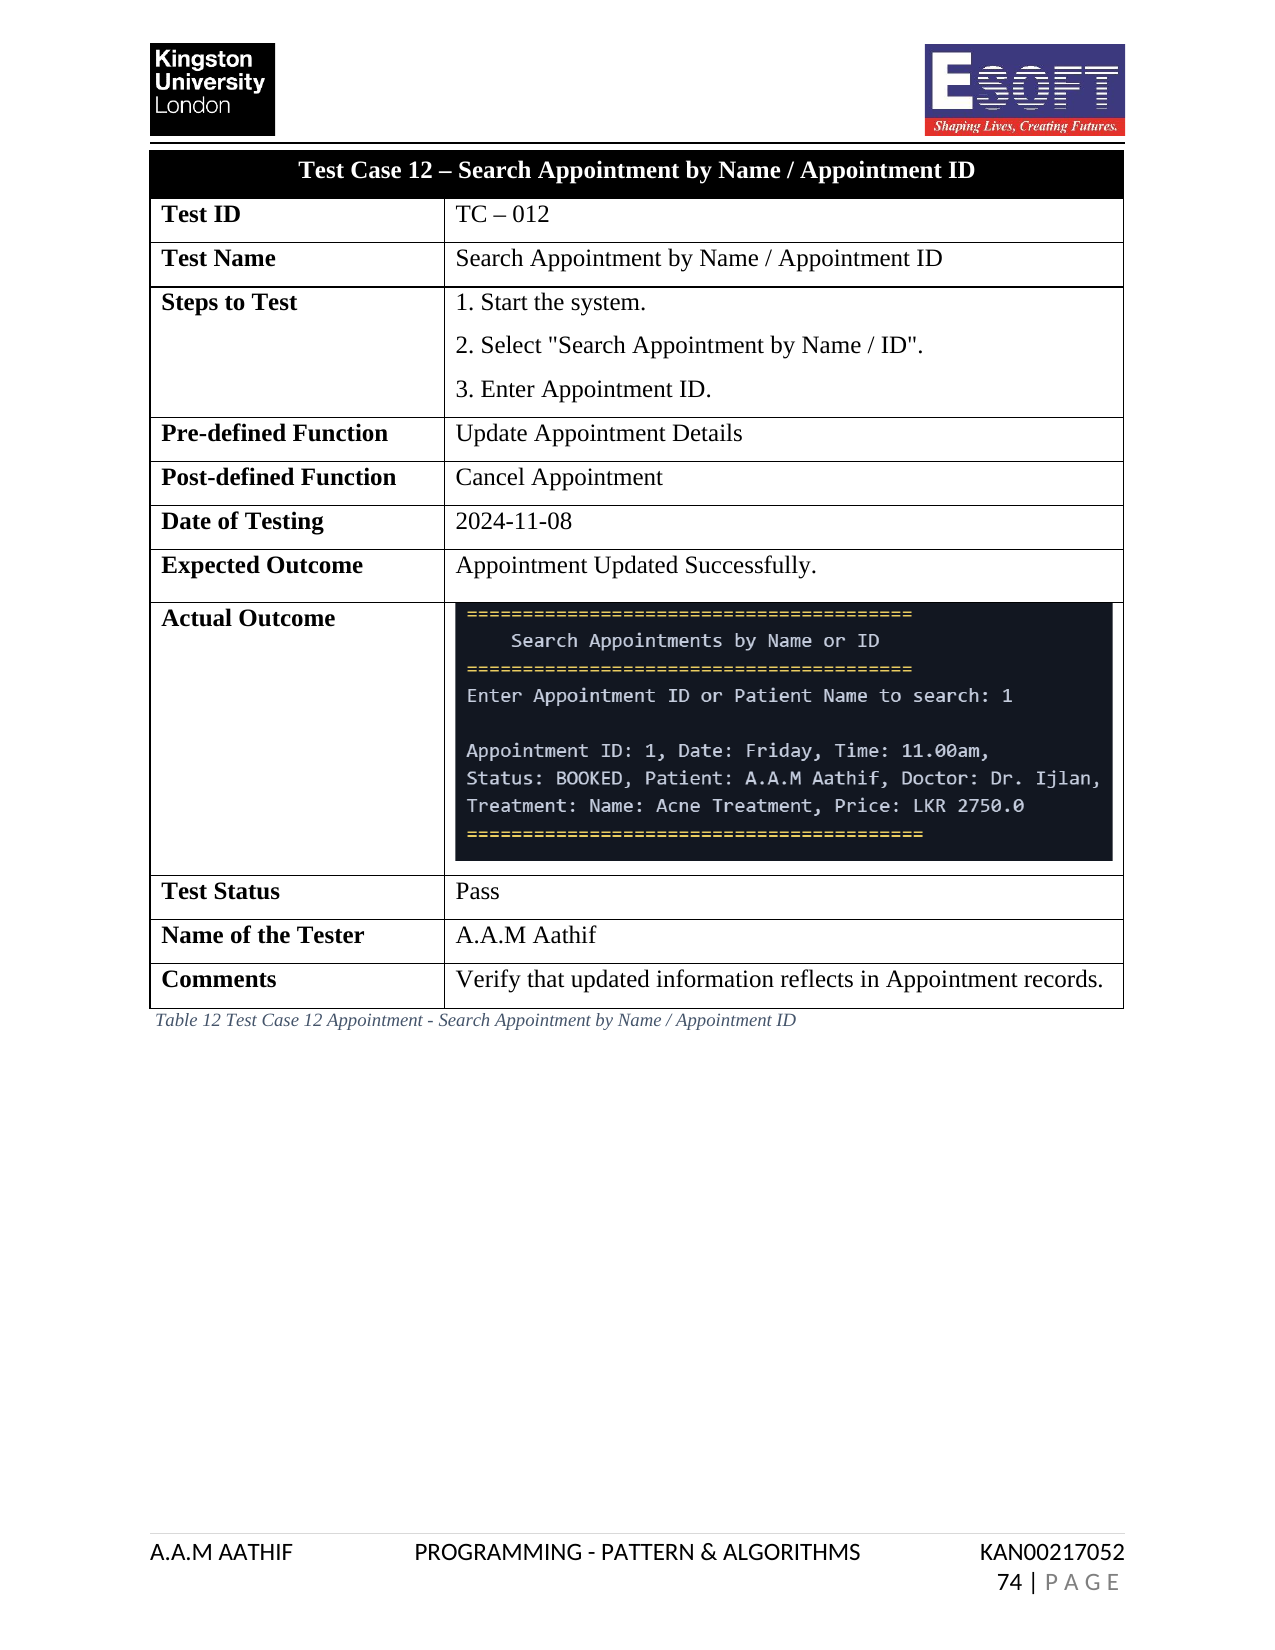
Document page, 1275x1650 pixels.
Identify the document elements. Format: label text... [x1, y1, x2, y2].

table_cell Cancel Appointment [445, 462, 1123, 505]
table_header Test Case 12 – Search Appointment by Name / Appointment ID [151, 151, 1123, 198]
table_cell [445, 603, 1123, 875]
table_cell Actual Outcome [151, 603, 444, 875]
table_cell TC – 012 [445, 199, 1123, 242]
picture [150, 43, 275, 136]
table_cell Appointment Updated Successfully. [445, 550, 1123, 602]
table_cell Test Status [151, 876, 444, 919]
picture [455, 603, 1113, 861]
table_cell Comments [151, 964, 444, 1007]
picture [924, 44, 1126, 136]
table_cell Test Name [151, 243, 444, 286]
table_cell Expected Outcome [151, 550, 444, 602]
table_cell Name of the Tester [151, 920, 444, 963]
table_cell Date of Testing [151, 506, 444, 549]
text Table 12 Test Case 12 Appointment - Search Appointment by Name / Appointment ID [150, 1008, 1125, 1030]
table_cell Search Appointment by Name / Appointment ID [445, 243, 1123, 286]
table_cell Pre-defined Function [151, 418, 444, 461]
table_cell A.A.M Aathif [445, 920, 1123, 963]
table_cell Post-defined Function [151, 462, 444, 505]
table_cell 1. Start the system. 2. Select "Search Appointment by Name / ID". 3. Enter Appointment ID. [445, 288, 1123, 417]
table_cell Steps to Test [151, 288, 444, 417]
table_cell 2024-11-08 [445, 506, 1123, 549]
table_cell Pass [445, 876, 1123, 919]
table_cell Test ID [151, 199, 444, 242]
table_cell Verify that updated information reflects in Appointment records. [445, 964, 1123, 1007]
table_cell Update Appointment Details [445, 418, 1123, 461]
